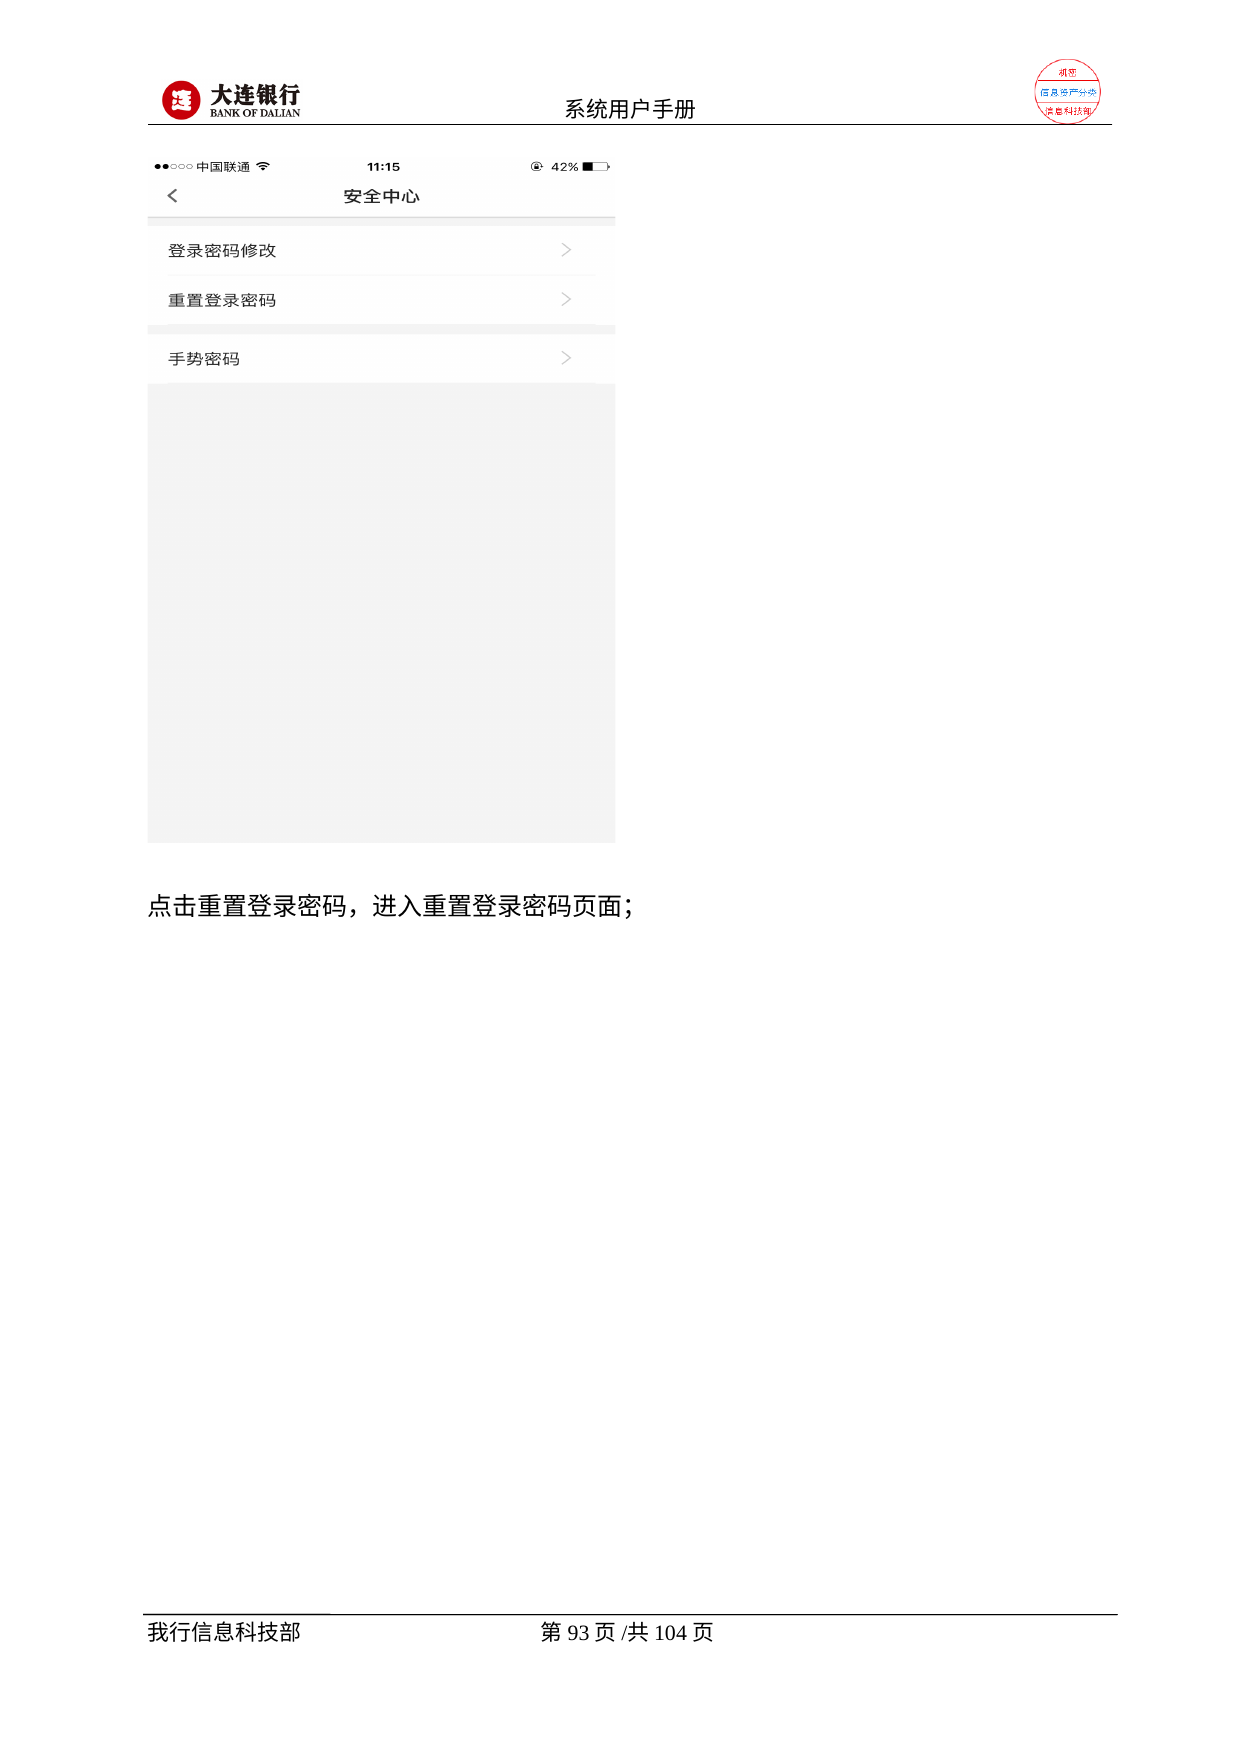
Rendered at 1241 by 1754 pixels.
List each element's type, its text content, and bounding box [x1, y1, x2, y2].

picture [1026, 125, 1108, 131]
picture [1026, 51, 1108, 124]
picture [161, 79, 304, 121]
text 点击重置登录密码，进入重置登录密码页面； [148, 871, 1112, 939]
picture [147, 157, 616, 843]
